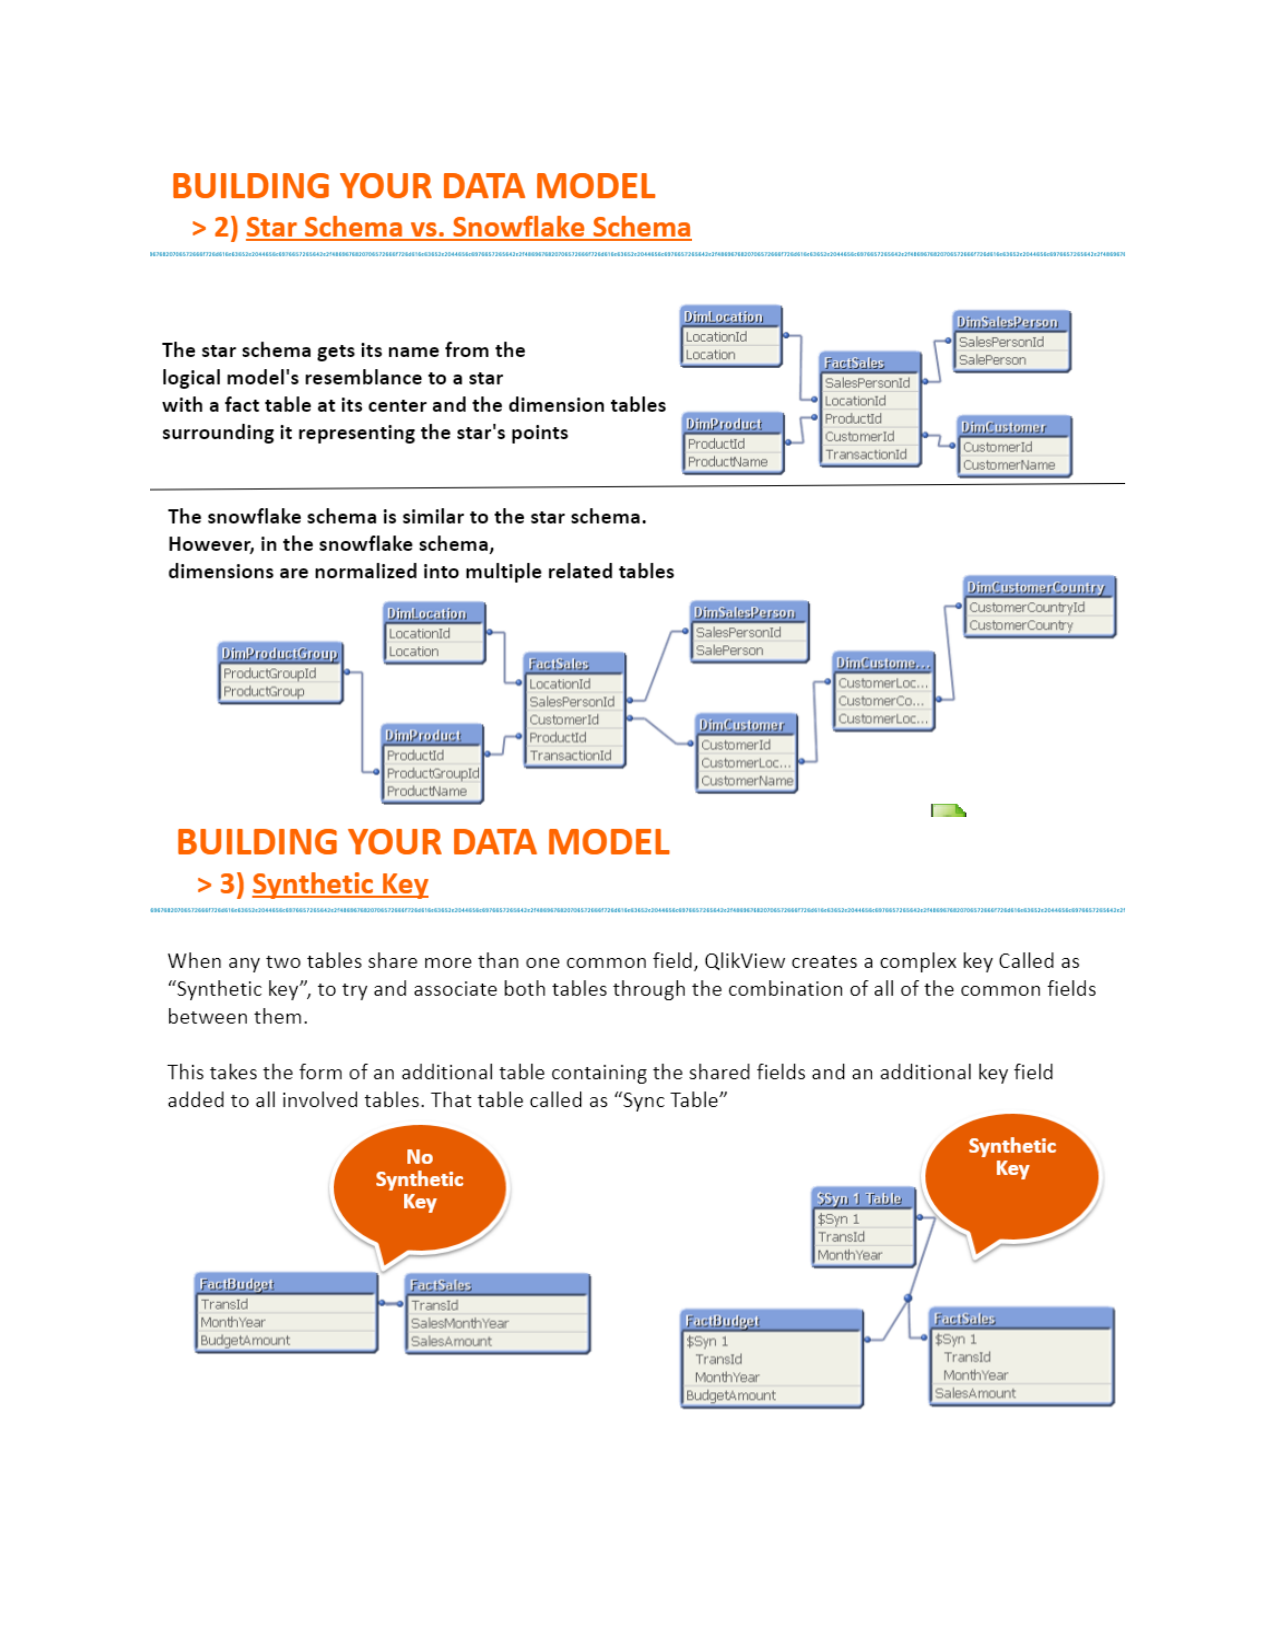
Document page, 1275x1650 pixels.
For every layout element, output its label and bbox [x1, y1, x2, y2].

picture [150, 150, 1125, 817]
picture [150, 820, 1125, 1421]
